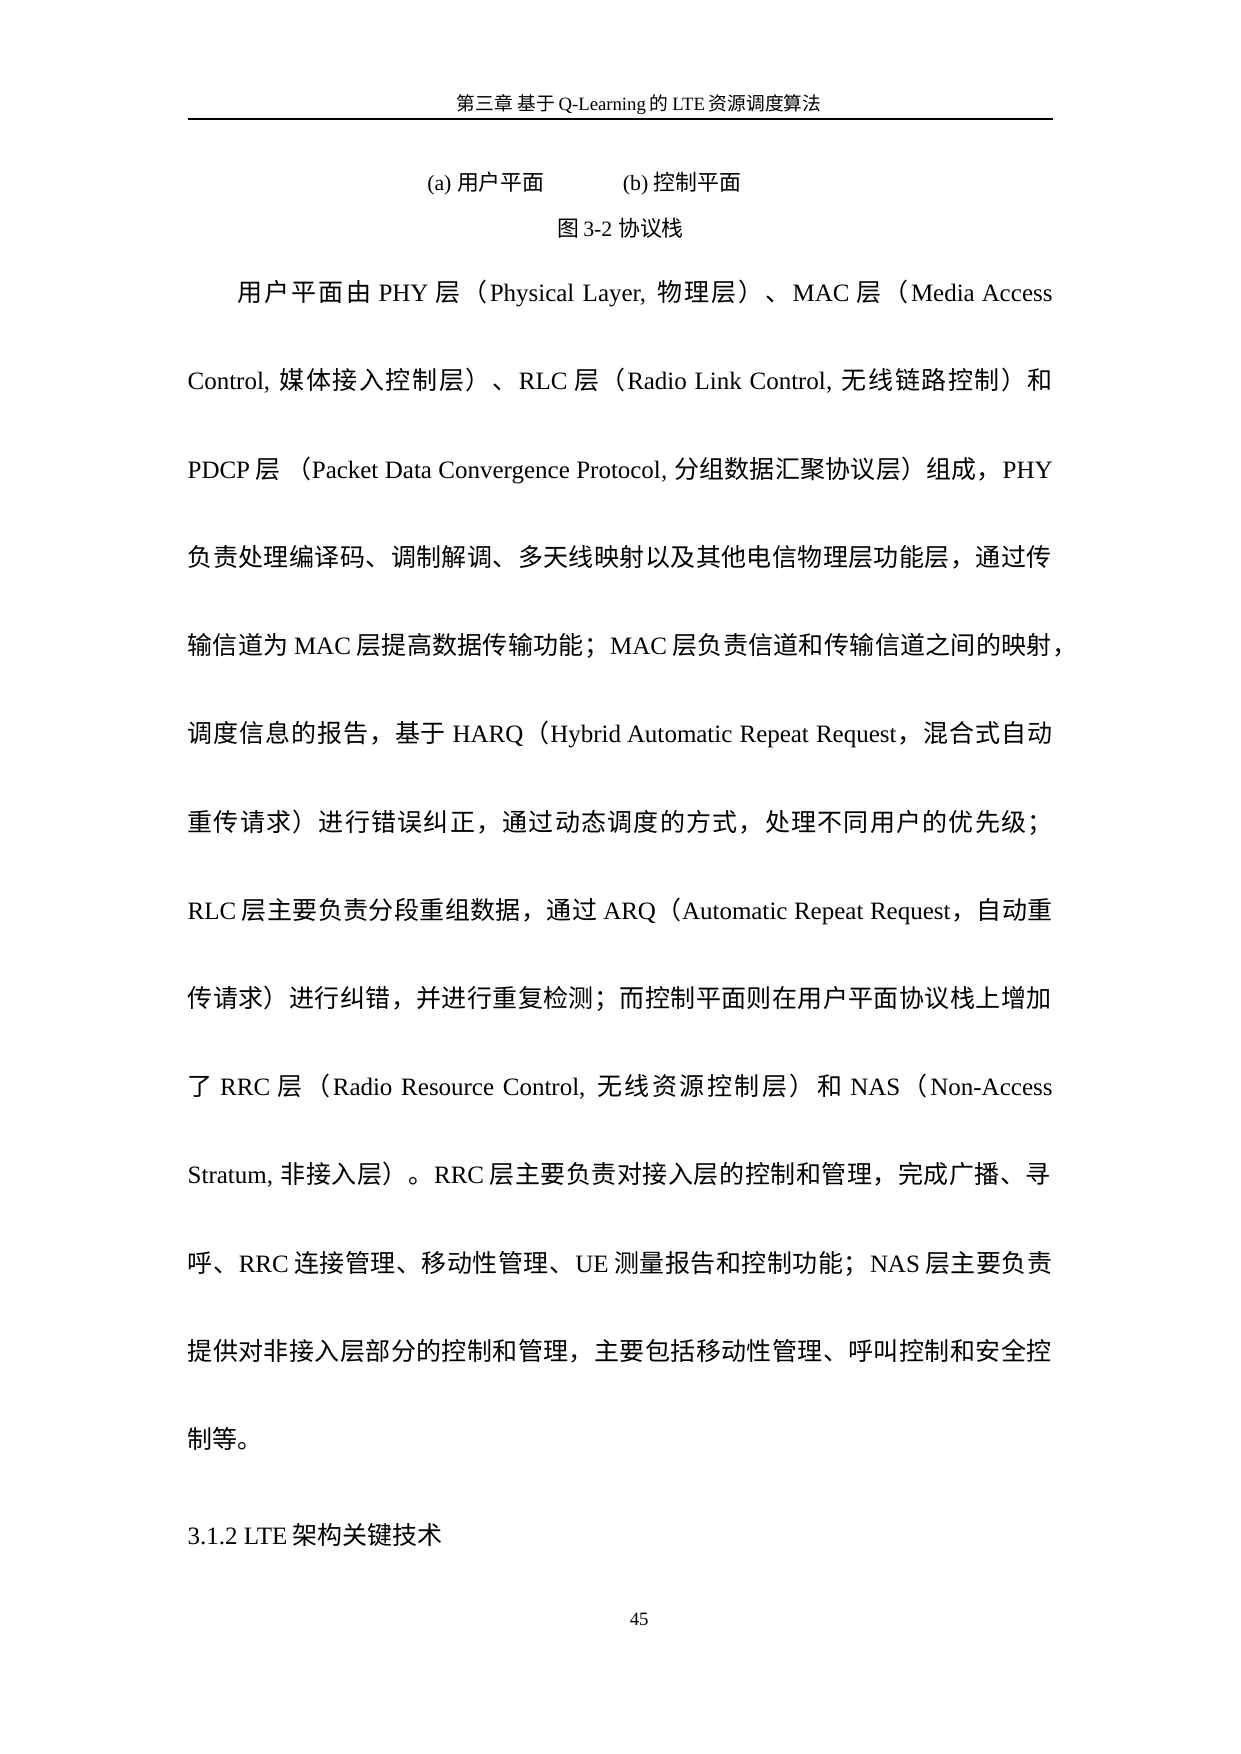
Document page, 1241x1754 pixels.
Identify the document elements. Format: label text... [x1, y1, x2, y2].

subtitle 图3-2 协议栈 [187, 210, 1053, 244]
subtitle 3.1.2 LTE架构关键技术 [187, 1499, 1053, 1567]
text 用户平面由PHY层（Physical Layer, 物理层）、MAC层（Media Access Control, 媒体接入控制层）、RLC层（Radio Link Control, 无线链路控制）和PDCP层 （Packet Data Convergence Protocol, 分组数据汇聚协议层）组成，PHY负责处理编译码、调制解调、多天线映射以及其他电信物理层功能层，通过传输信道为MAC层提高数据传输功能；MAC层负责信道和传输信道之间的映射，调度信息的报告，基于HARQ（Hybrid Automatic Repeat Request，混合式自动重传请求）进行错误纠正，通过动态调度的方式，处理不同用户的优先级；RLC层主要负责分段重组数据，通过ARQ（Automatic Repeat Request，自动重传请求）进行纠错，并进行重复检测；而控制平面则在用户平面协议栈上增加了RRC层（Radio Resource Control, 无线资源控制层）和NAS（Non-Access Stratum, 非接入层）。RRC层主要负责对接入层的控制和管理，完成广播、寻呼、RRC连接管理、移动性管理、UE测量报告和控制功能；NAS层主要负责提供对非接入层部分的控制和管理，主要包括移动性管理、呼叫控制和安全控制等。 [187, 257, 1053, 1472]
subtitle (a) 用户平面 (b) 控制平面 [187, 164, 1053, 198]
